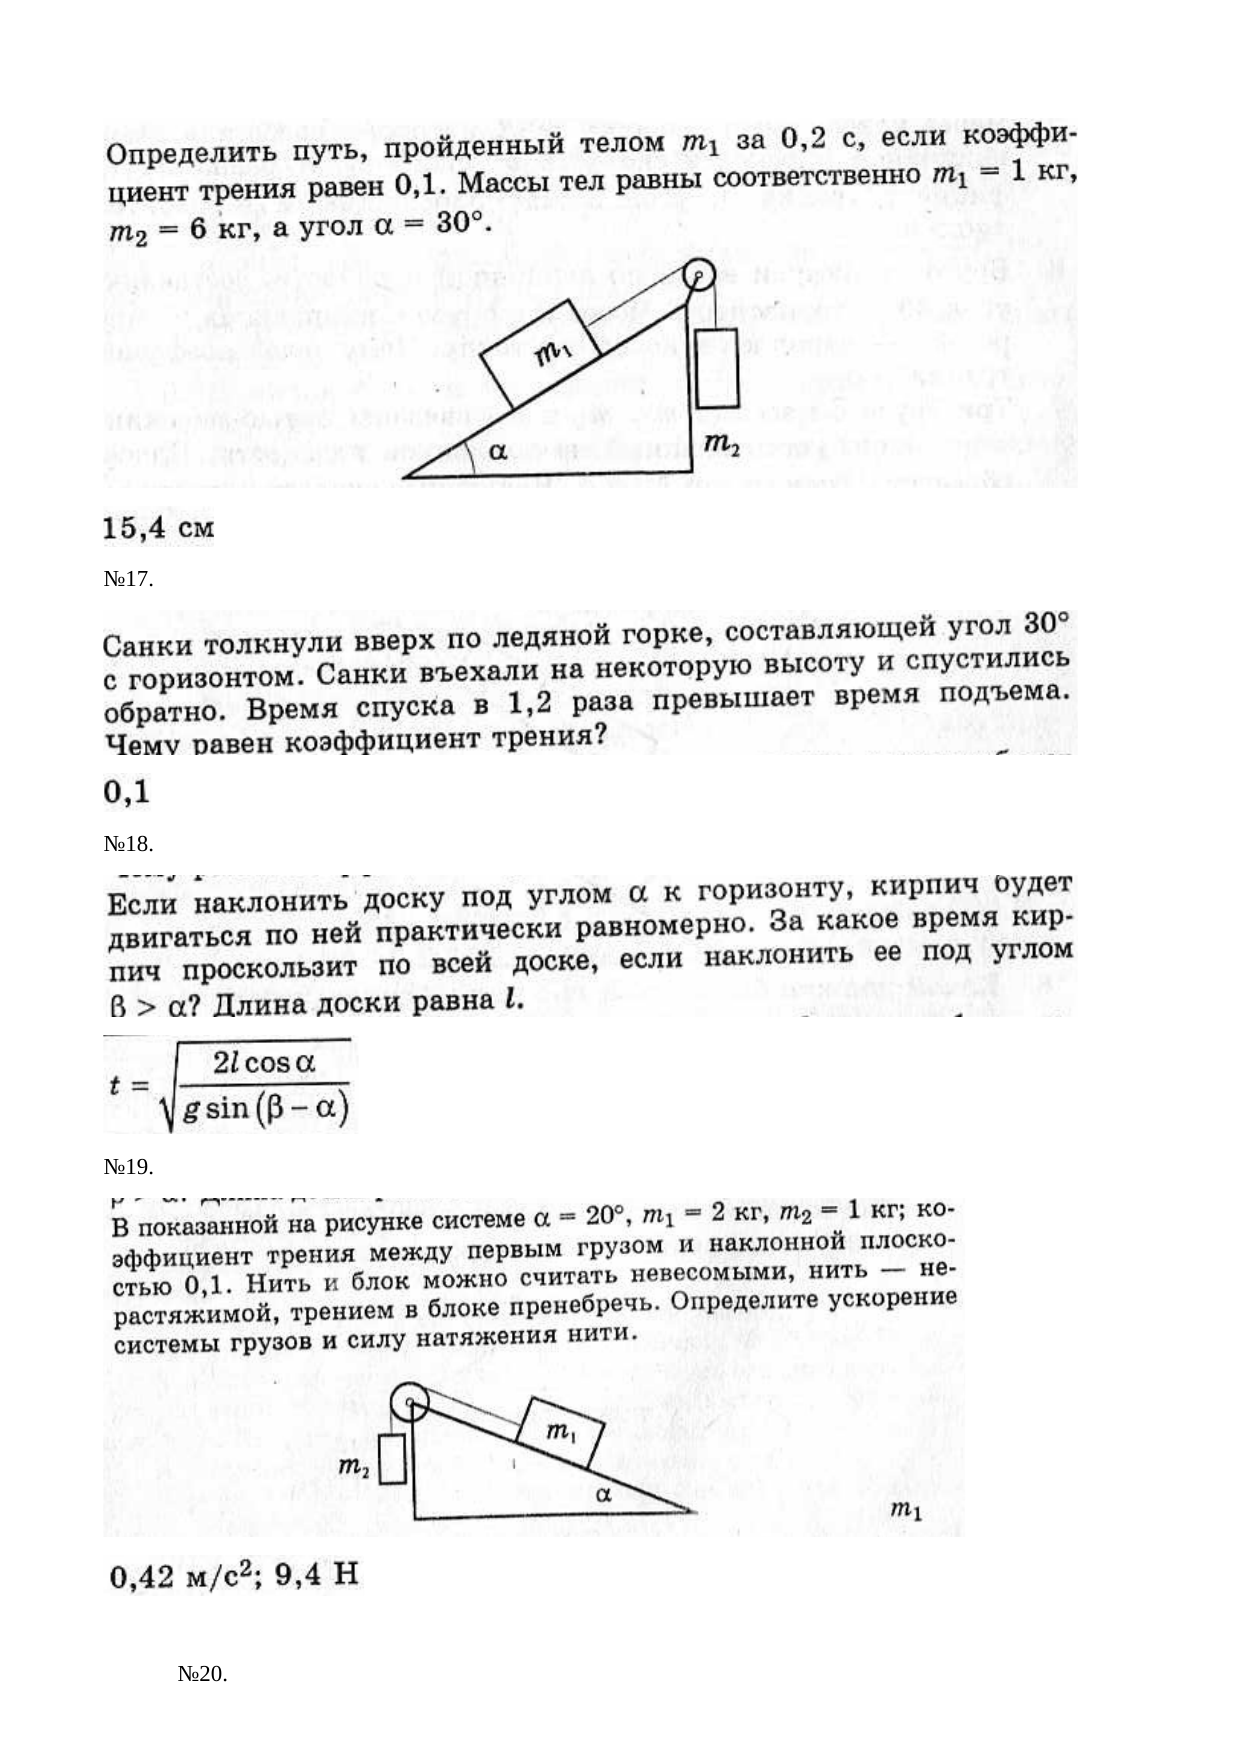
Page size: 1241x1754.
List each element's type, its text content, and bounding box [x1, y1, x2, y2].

text №18. [103, 831, 1152, 857]
text №17. [103, 565, 1152, 592]
text №20. [177, 1660, 1152, 1686]
text №19. [103, 1153, 1152, 1179]
